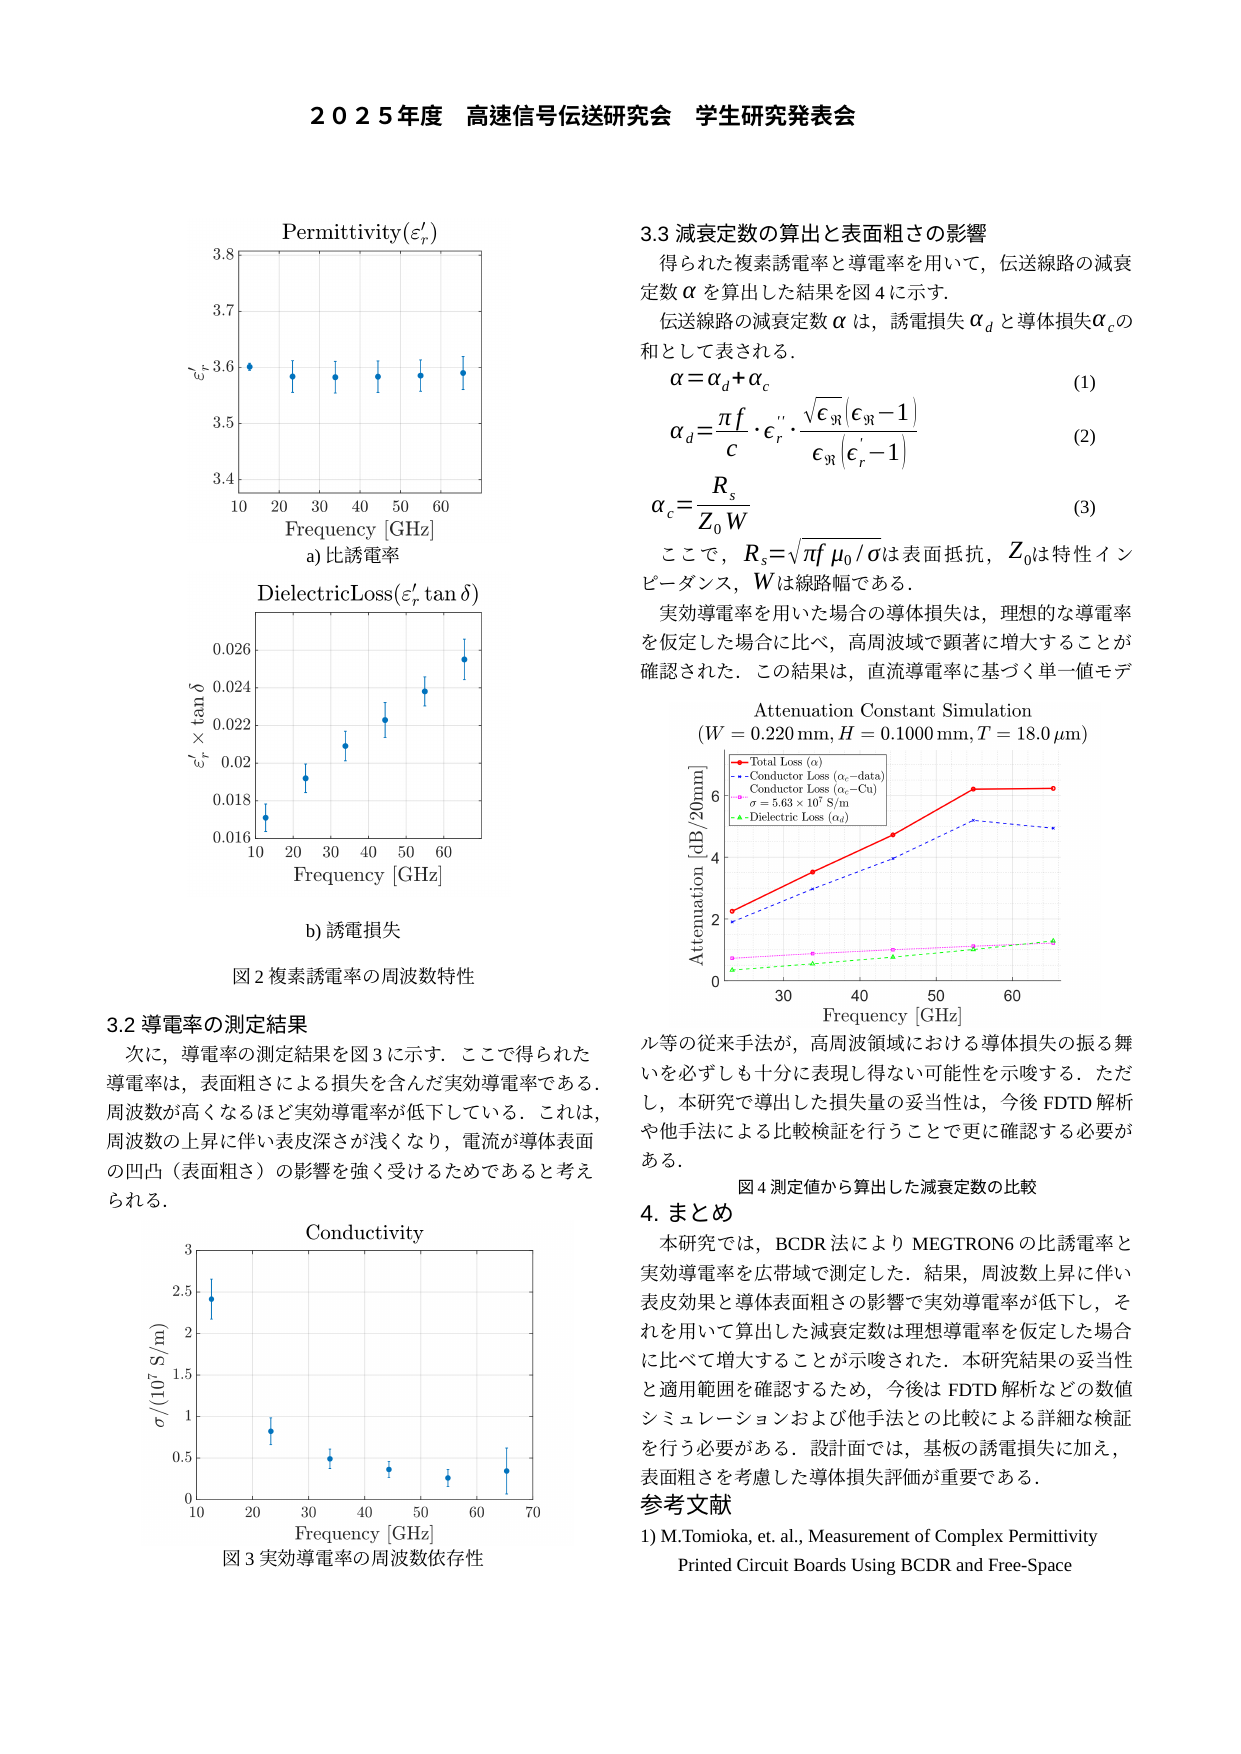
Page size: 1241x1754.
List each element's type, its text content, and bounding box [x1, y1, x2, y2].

table_header [640, 364, 1062, 395]
text 図2 複素誘電率の周波数特性 [106, 963, 600, 988]
table_cell [640, 472, 1062, 538]
picture [140, 1220, 574, 1546]
text 次に，導電率の測定結果を図3に示す．ここで得られた導電率は，表面粗さによる損失を含んだ実効導電率である．周波数が高くなるほど実効導電率が低下している．これは，周波数の上昇に伴い表皮深さが浅くなり，電流が導体表面の凹凸（表面粗さ）の影響を強く受けるためであると考えられる． [106, 1038, 600, 1213]
text 3.2 導電率の測定結果 [106, 1009, 600, 1038]
text 本研究では，BCDR法によりMEGTRON6の比誘電率と実効導電率を広帯域で測定した．結果，周波数上昇に伴い表皮効果と導体表面粗さの影響で実効導電率が低下し，それを用いて算出した減衰定数は理想導電率を仮定した場合に比べて増大することが示唆された．本研究結果の妥当性と適用範囲を確認するため，今後はFDTD解析などの数値シミュレーションおよび他手法との比較による詳細な検証を行う必要がある．設計面では，基板の誘電損失に加え，表面粗さを考慮した導体損失評価が重要である． [640, 1227, 1134, 1490]
text 図4 測定値から算出した減衰定数の比較 [640, 1173, 1134, 1198]
text 3.3 減衰定数の算出と表面粗さの影響 [640, 218, 1134, 247]
picture [668, 702, 1102, 1028]
table_cell [640, 395, 1062, 472]
table_cell (2) [1063, 395, 1107, 472]
text ここで，は表面抵抗，は特性インピーダンス，は線路幅である． [640, 538, 1134, 597]
picture [186, 218, 512, 543]
table_cell (3) [1063, 472, 1107, 538]
text 得られた複素誘電率と導電率を用いて，伝送線路の減衰定数 を算出した結果を図4に示す． [640, 247, 1134, 306]
text 4. まとめ [640, 1198, 1134, 1227]
picture [186, 571, 512, 897]
text 伝送線路の減衰定数 は，誘電損失 と導体損失の和として表される. [640, 306, 1134, 364]
text 1) M.Tomioka, et. al., Measurement of Complex Permittivity Printed Circuit Boards Using BCDR and Free-Space Method Up to 90 GHz (2025). [640, 1519, 1134, 1577]
table_header (1) [1063, 364, 1107, 395]
text 参考文献 [640, 1490, 1134, 1519]
